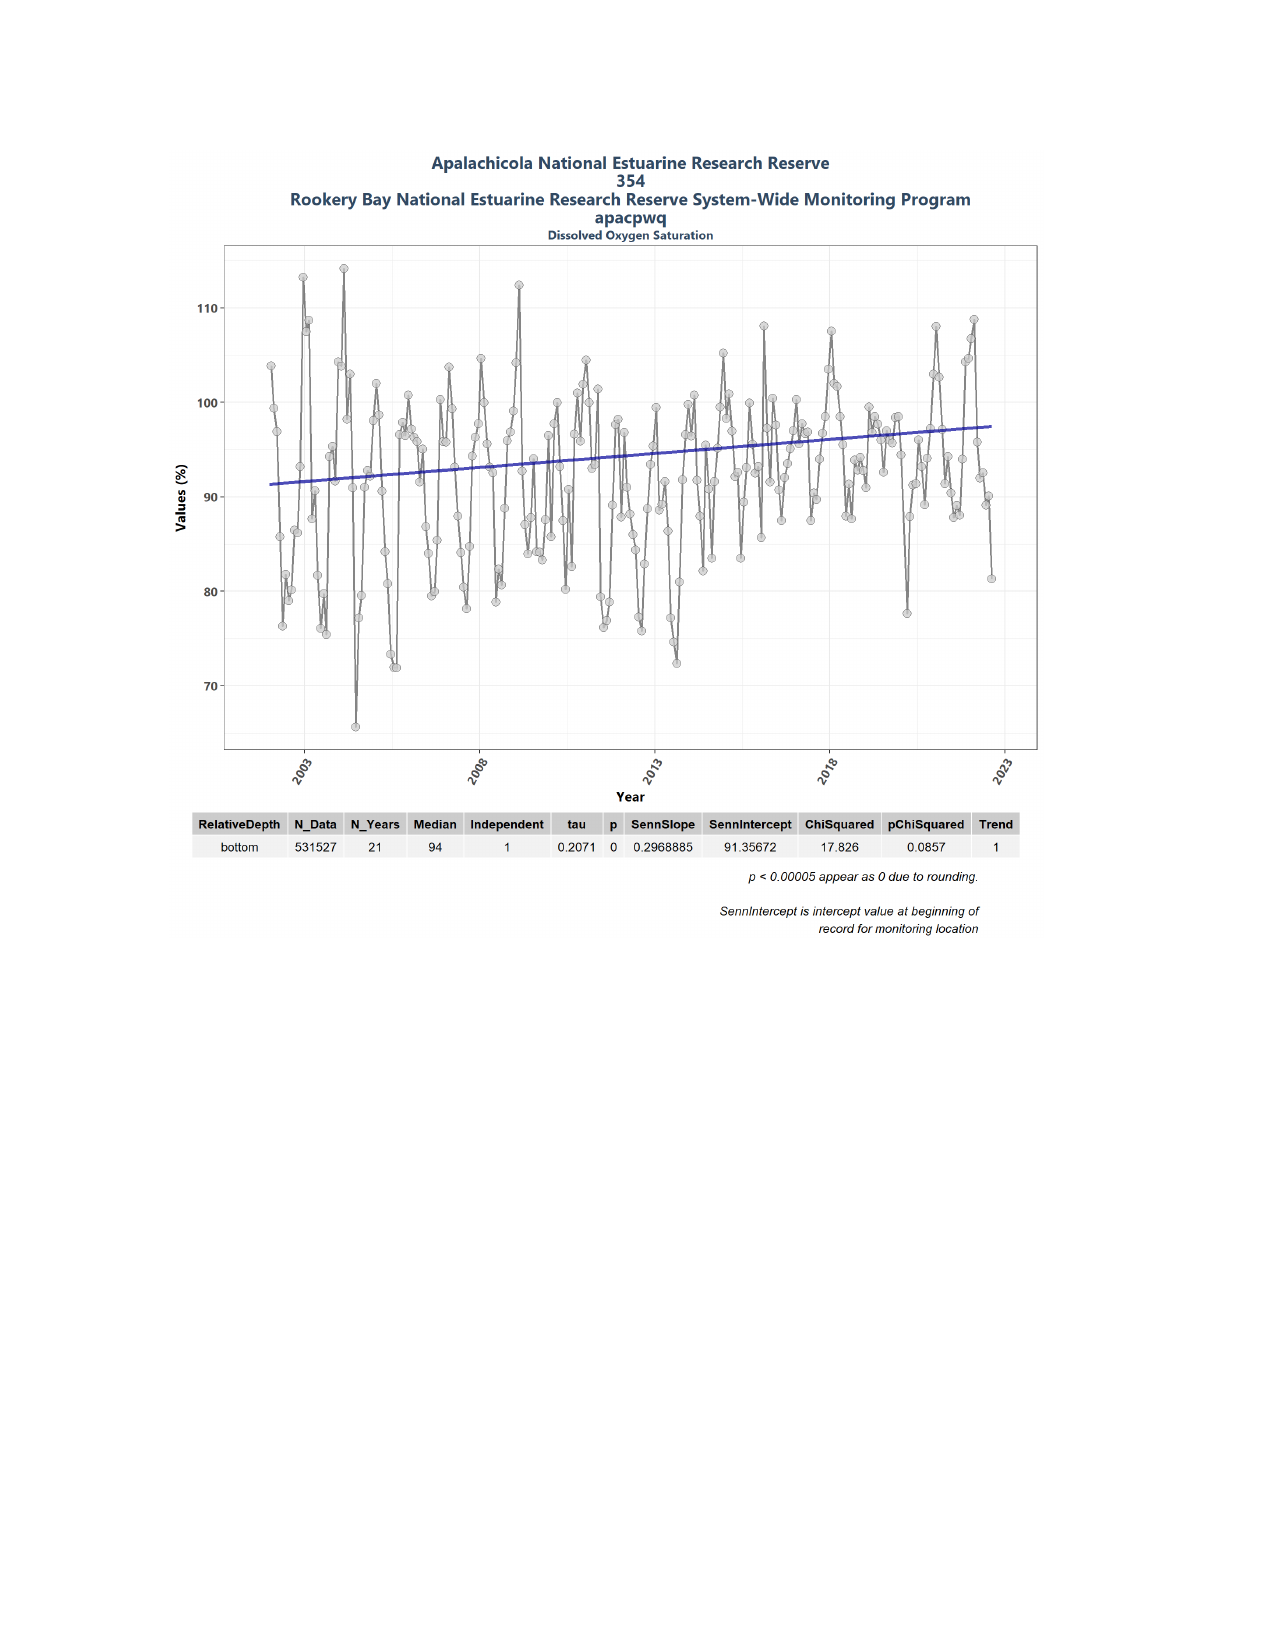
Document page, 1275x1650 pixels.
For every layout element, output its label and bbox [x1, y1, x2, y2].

picture [168, 150, 1044, 938]
